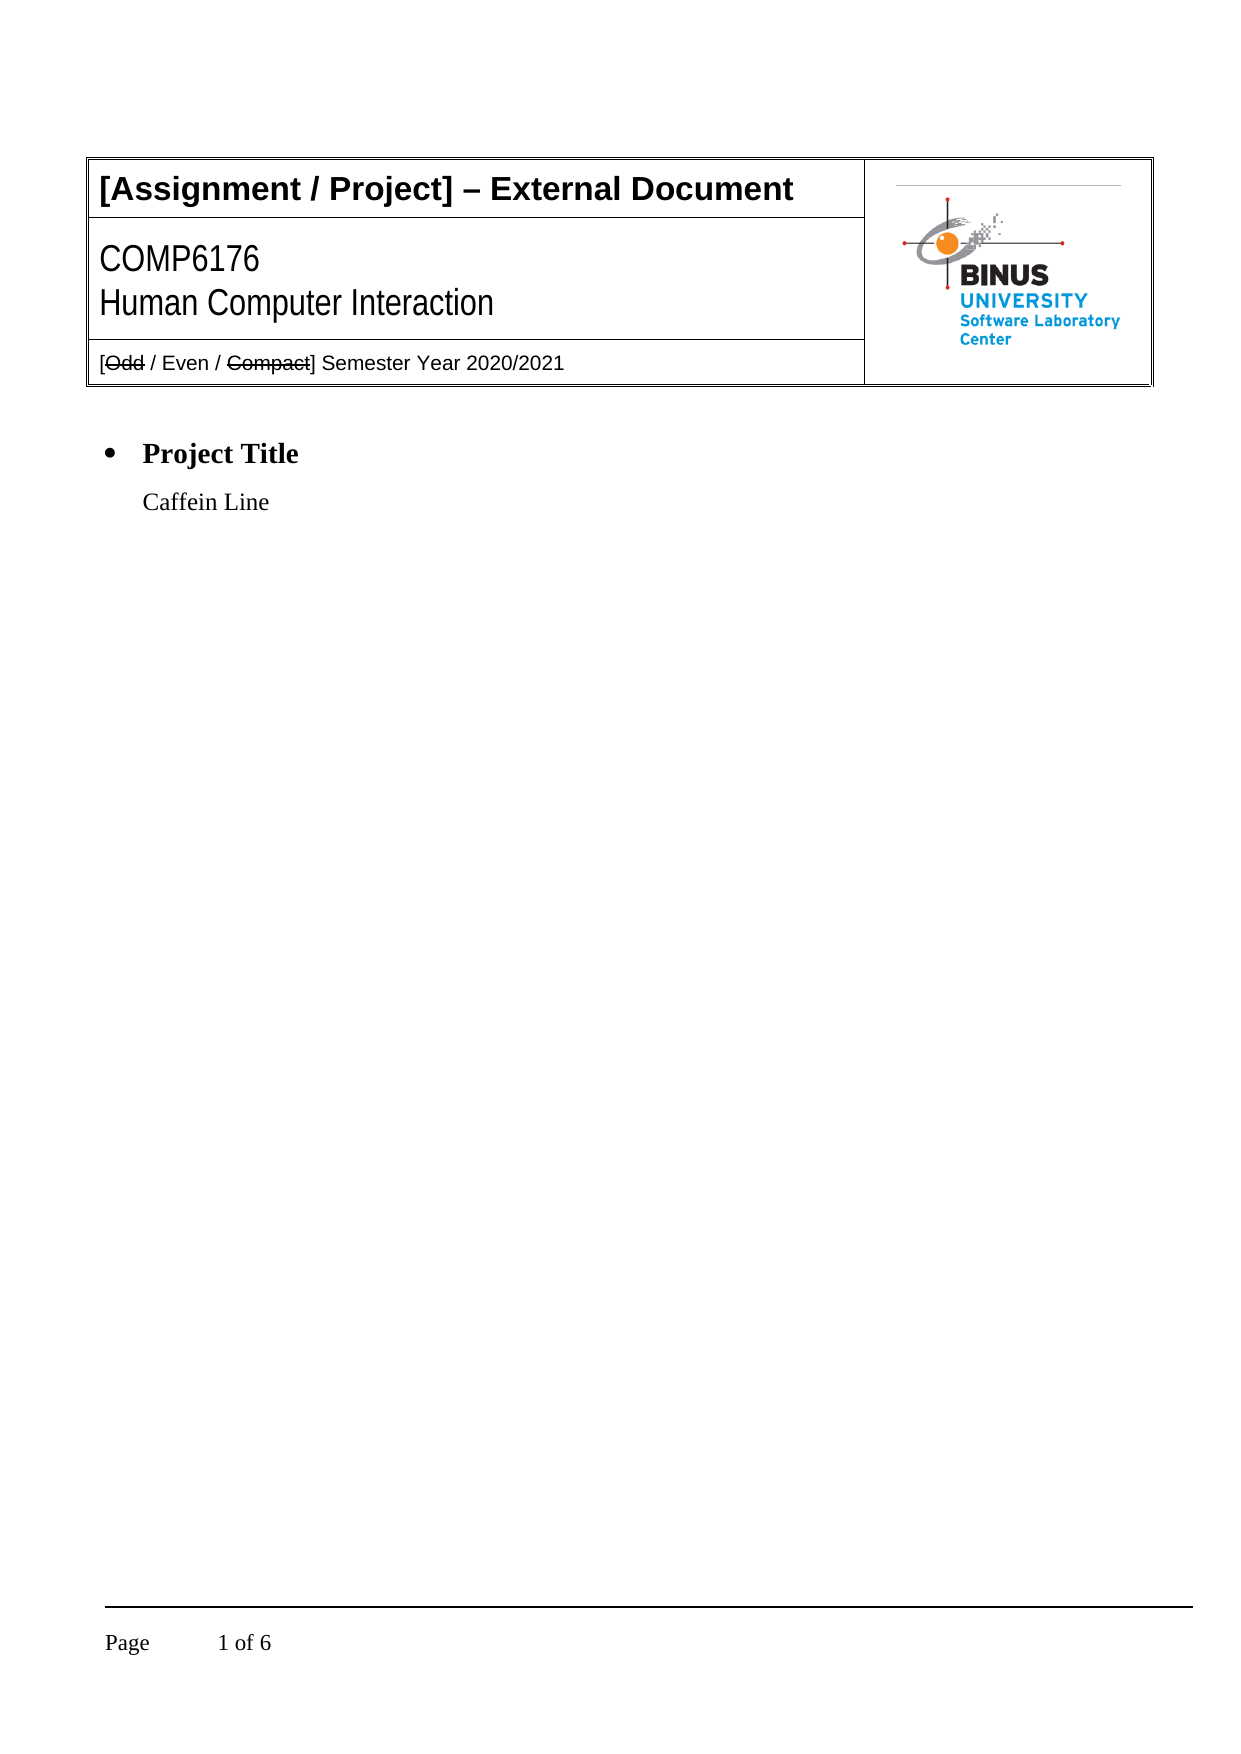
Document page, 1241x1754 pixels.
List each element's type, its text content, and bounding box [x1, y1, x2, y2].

table_header [Assignment / Project] – External Document [89, 160, 864, 217]
list Project Title [105, 436, 1135, 470]
table_header [865, 160, 1151, 383]
table_cell [Odd / Even / Compact] Semester Year 2020/2021 [89, 340, 864, 383]
picture [896, 185, 1121, 354]
table_cell COMP6176 Human Computer Interaction [89, 218, 864, 338]
text Caffein Line [105, 487, 1135, 515]
